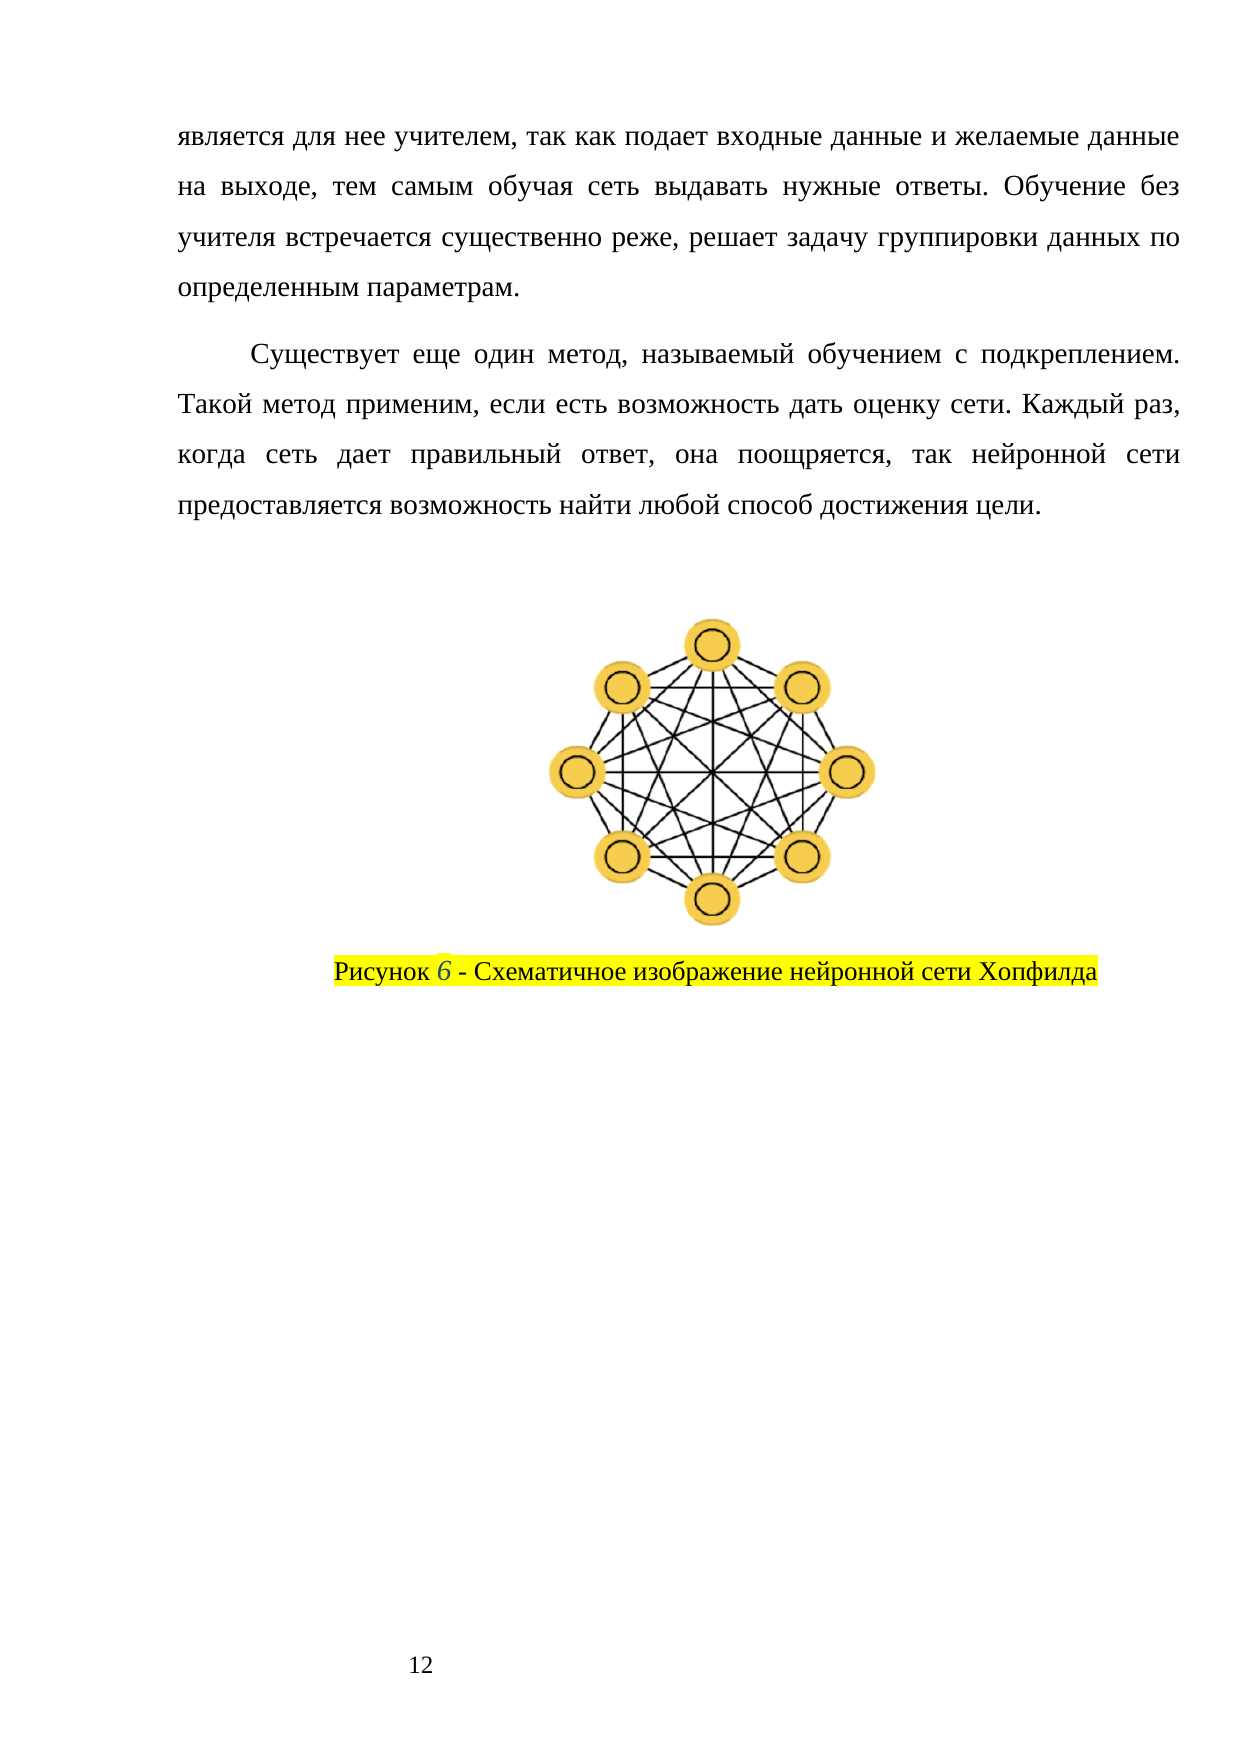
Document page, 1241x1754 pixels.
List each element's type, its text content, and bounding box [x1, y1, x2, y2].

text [177, 118, 1181, 303]
picture [535, 604, 897, 939]
text Рисунок 6 - Схематичное изображение нейронной сети Хопфилда [177, 953, 437, 986]
text Рисунок 6 - Схематичное изображение нейронной сети Хопфилда [451, 953, 1181, 986]
text Существует еще один метод, называемый обучением с подкреплением. Такой метод применим, если есть возможность дать оценку сети. Каждый раз, когда сеть дает правильный ответ, она поощряется, так нейронной сети предоставляется возможность найти любой способ достижения цели. [177, 336, 1181, 521]
